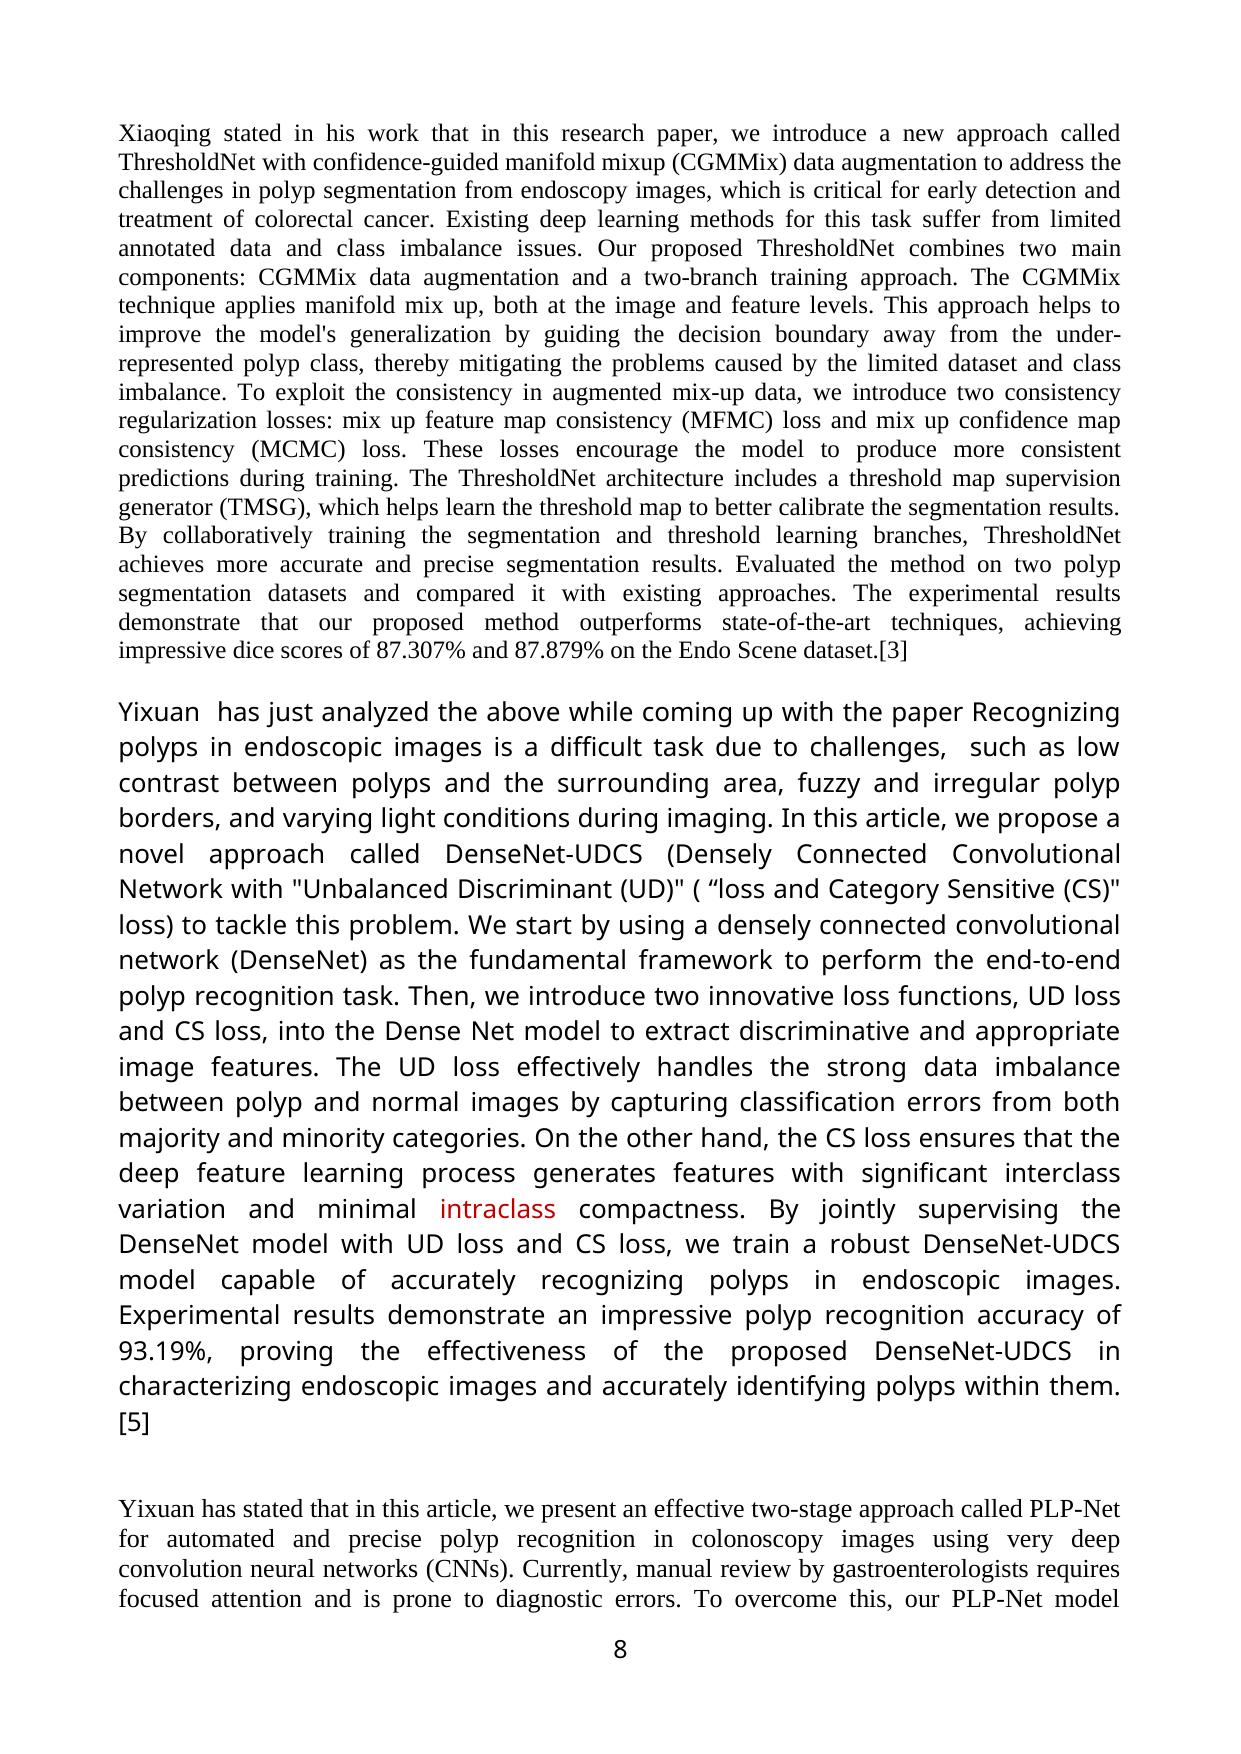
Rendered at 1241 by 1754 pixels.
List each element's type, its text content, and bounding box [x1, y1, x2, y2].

text Xiaoqing stated in his work that in this research paper, we introduce a new approach called ThresholdNet with confidence-guided manifold mixup (CGMMix) data augmentation to address the challenges in polyp segmentation from endoscopy images, which is critical for early detection and treatment of colorectal cancer. Existing deep learning methods for this task suffer from limited annotated data and class imbalance issues. Our proposed ThresholdNet combines two main components: CGMMix data augmentation and a two-branch training approach. The CGMMix technique applies manifold mix up, both at the image and feature levels. This approach helps to improve the model's generalization by guiding the decision boundary away from the under-represented polyp class, thereby mitigating the problems caused by the limited dataset and class imbalance. To exploit the consistency in augmented mix-up data, we introduce two consistency regularization losses: mix up feature map consistency (MFMC) loss and mix up confidence map consistency (MCMC) loss. These losses encourage the model to produce more consistent predictions during training. The ThresholdNet architecture includes a threshold map supervision generator (TMSG), which helps learn the threshold map to better calibrate the segmentation results. By collaboratively training the segmentation and threshold learning branches, ThresholdNet achieves more accurate and precise segmentation results. Evaluated the method on two polyp segmentation datasets and compared it with existing approaches. The experimental results demonstrate that our proposed method outperforms state-of-the-art techniques, achieving impressive dice scores of 87.307% and 87.879% on the Endo Scene dataset.[3] [118, 118, 1122, 664]
text Yixuan has just analyzed the above while coming up with the paper Recognizing polyps in endoscopic images is a difficult task due to challenges, such as low contrast between polyps and the surrounding area, fuzzy and irregular polyp borders, and varying light conditions during imaging. In this article, we propose a novel approach called DenseNet-UDCS (Densely Connected Convolutional Network with "Unbalanced Discriminant (UD)" ( “loss and Category Sensitive (CS)" loss) to tackle this problem. We start by using a densely connected convolutional network (DenseNet) as the fundamental framework to perform the end-to-end polyp recognition task. Then, we introduce two innovative loss functions, UD loss and CS loss, into the Dense Net model to extract discriminative and appropriate image features. The UD loss effectively handles the strong data imbalance between polyp and normal images by capturing classification errors from both majority and minority categories. On the other hand, the CS loss ensures that the deep feature learning process generates features with significant interclass variation and minimal intraclass compactness. By jointly supervising the DenseNet model with UD loss and CS loss, we train a robust DenseNet-UDCS model capable of accurately recognizing polyps in endoscopic images. Experimental results demonstrate an impressive polyp recognition accuracy of 93.19%, proving the effectiveness of the proposed DenseNet-UDCS in characterizing endoscopic images and accurately identifying polyps within them.[5] [118, 693, 1122, 1439]
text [118, 1493, 1122, 1613]
